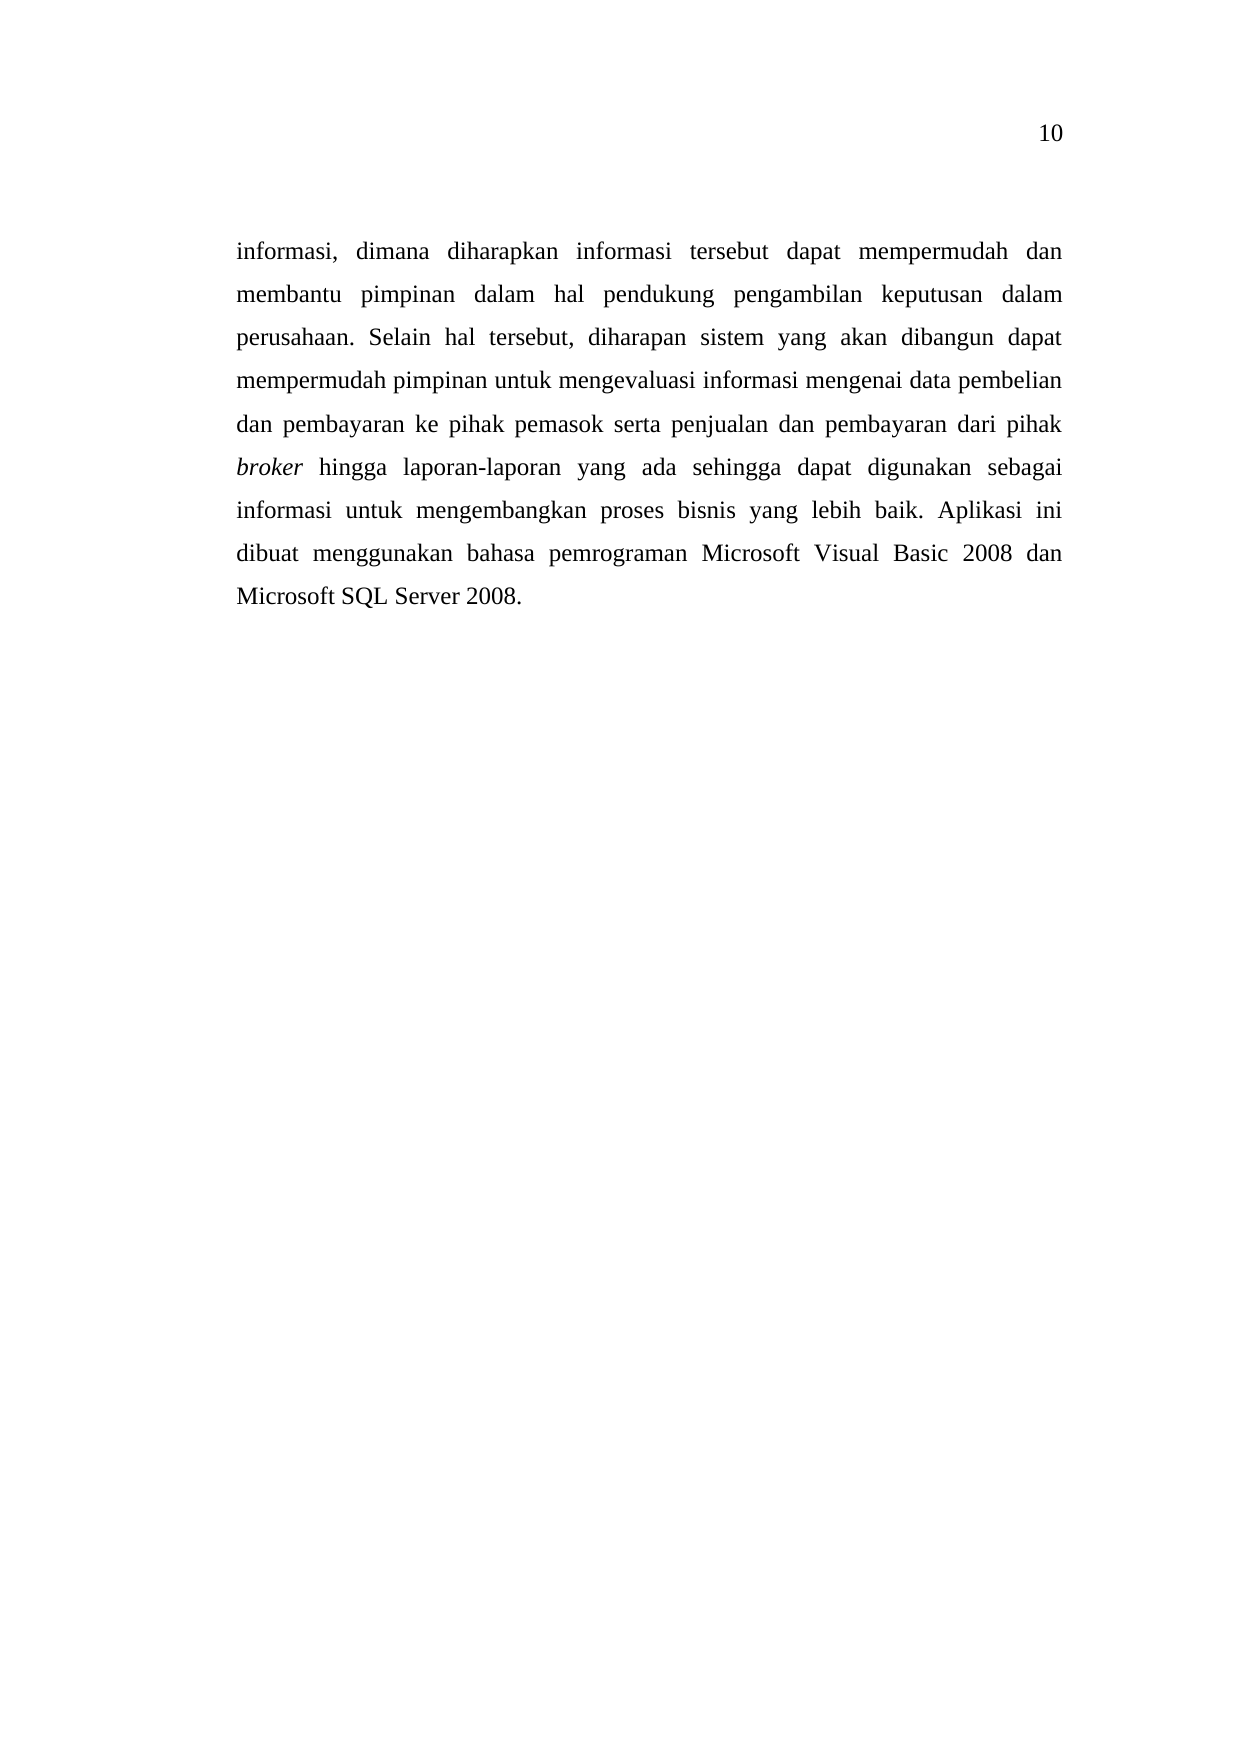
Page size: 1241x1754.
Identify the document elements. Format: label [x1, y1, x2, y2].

text [236, 236, 1063, 610]
